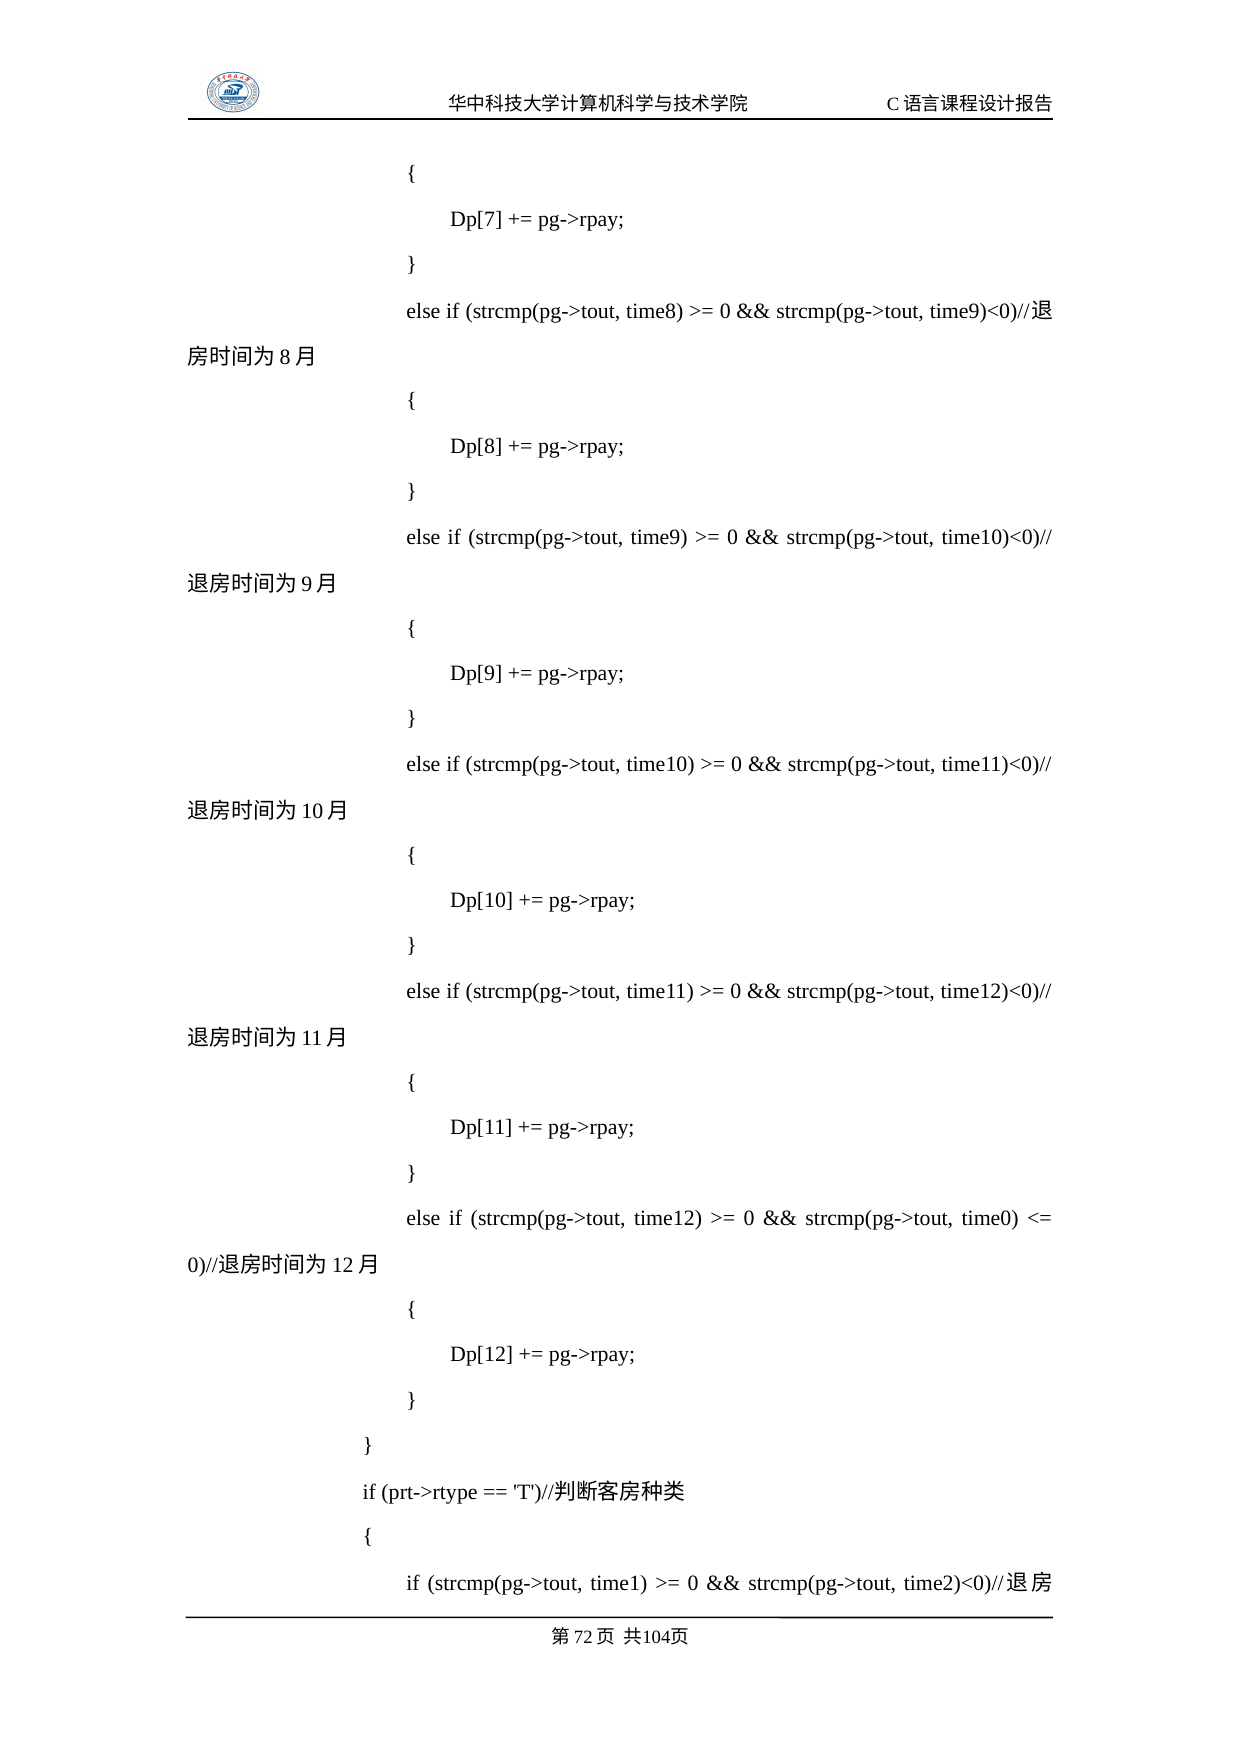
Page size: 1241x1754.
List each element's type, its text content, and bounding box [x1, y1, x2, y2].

picture [200, 70, 264, 113]
text } [187, 241, 1053, 287]
text Dp[9] += pg->rpay; [187, 650, 1053, 695]
text else if (strcmp(pg->tout, time12) >= 0 && strcmp(pg->tout, time0) <= 0)//退房时间为12月 [187, 1195, 1053, 1286]
text Dp[11] += pg->rpay; [187, 1104, 1053, 1149]
text } [187, 1149, 1053, 1195]
text { [187, 1286, 1053, 1331]
text { [187, 604, 1053, 650]
text } [187, 1377, 1053, 1422]
text { [187, 150, 1053, 196]
text } [187, 468, 1053, 514]
text { [187, 1513, 1053, 1558]
text Dp[8] += pg->rpay; [187, 423, 1053, 468]
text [187, 1558, 1053, 1604]
text else if (strcmp(pg->tout, time10) >= 0 && strcmp(pg->tout, time11)<0)//退房时间为10月 [187, 741, 1053, 832]
text else if (strcmp(pg->tout, time8) >= 0 && strcmp(pg->tout, time9)<0)//退房时间为8月 [187, 287, 1053, 377]
text { [187, 1059, 1053, 1104]
text else if (strcmp(pg->tout, time11) >= 0 && strcmp(pg->tout, time12)<0)//退房时间为11月 [187, 968, 1053, 1059]
text Dp[12] += pg->rpay; [187, 1331, 1053, 1377]
text { [187, 377, 1053, 423]
text { [187, 832, 1053, 877]
text } [187, 1422, 1053, 1467]
text } [187, 695, 1053, 741]
text } [187, 922, 1053, 968]
text else if (strcmp(pg->tout, time9) >= 0 && strcmp(pg->tout, time10)<0)//退房时间为9月 [187, 514, 1053, 604]
text Dp[10] += pg->rpay; [187, 877, 1053, 922]
text if (prt->rtype == 'T')//判断客房种类 [187, 1467, 1053, 1513]
text Dp[7] += pg->rpay; [187, 196, 1053, 241]
